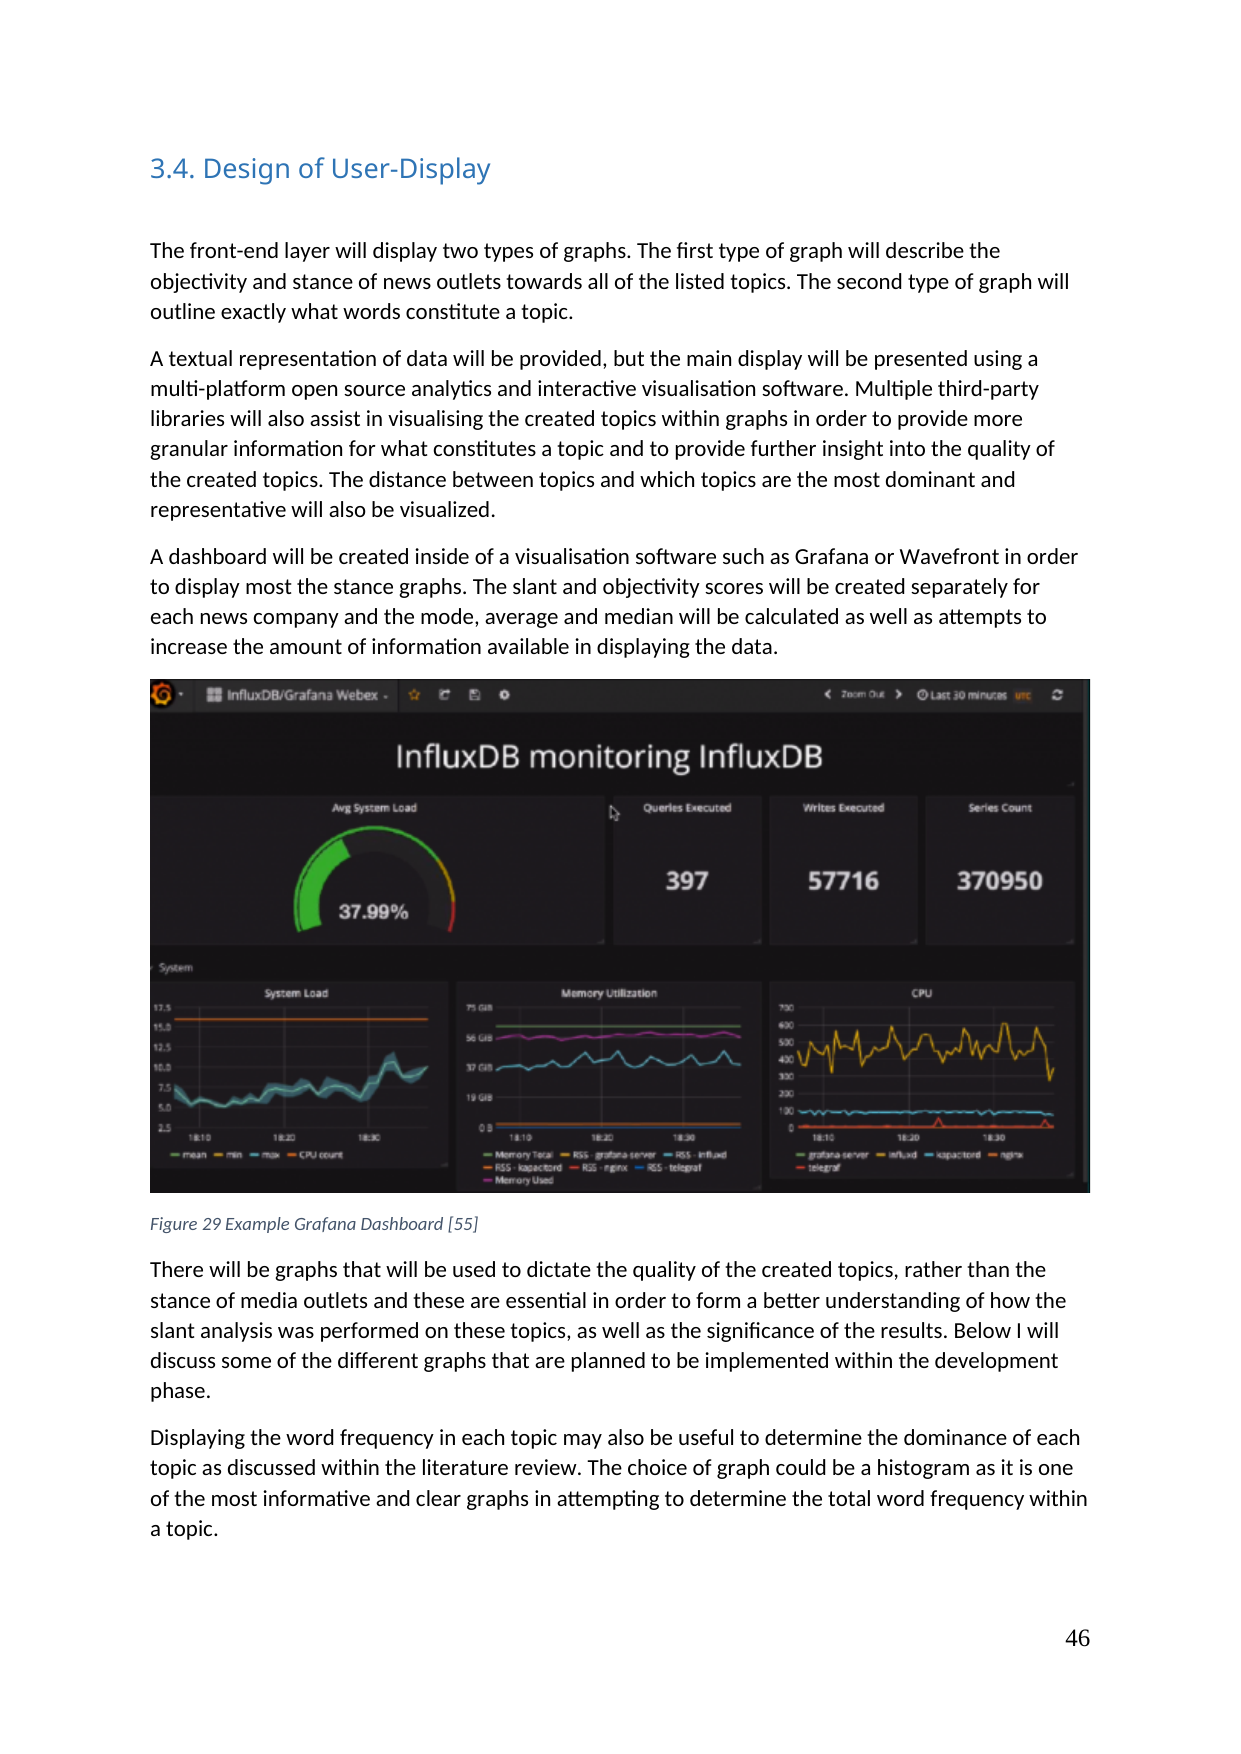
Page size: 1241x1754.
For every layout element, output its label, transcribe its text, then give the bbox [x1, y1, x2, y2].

text Figure Example Grafana Dashboard [55] [150, 1212, 1090, 1235]
picture [150, 679, 1091, 1193]
subtitle 3.4. Design of User-Display [150, 150, 1090, 187]
text There will be graphs that will be used to dictate the quality of the created topics, rather than the stance of media outlets and these are essential in order to form a better understanding of how the slant analysis was performed on these topics, as well as the significance of the results. Below I will discuss some of the different graphs that are planned to be implemented within the development phase. [150, 1256, 1090, 1404]
text A textual representation of data will be provided, but the main display will be presented using a multi-platform open source analytics and interactive visualisation software. Multiple third-party libraries will also assist in visualising the created topics within graphs in order to provide more granular information for what constitutes a topic and to provide further insight into the quality of the created topics. The distance between topics and which topics are the most dominant and representative will also be visualized. [150, 344, 1090, 523]
text Displaying the word frequency in each topic may also be useful to determine the dominance of each topic as discussed within the literature review. The choice of graph could be a histogram as it is one of the most informative and clear graphs in attempting to determine the total word frequency within a topic. [150, 1423, 1090, 1542]
text A dashboard will be created inside of a visualisation software such as Grafana or Wavefront in order to display most the stance graphs. The slant and objectivity scores will be created separately for each news company and the mode, average and median will be calculated as well as attempts to increase the amount of information available in displaying the data. [150, 542, 1090, 661]
text The front-end layer will display two types of graphs. The first type of graph will describe the objectivity and stance of news outlets towards all of the listed topics. The second type of graph will outline exactly what words constitute a topic. [150, 237, 1090, 325]
